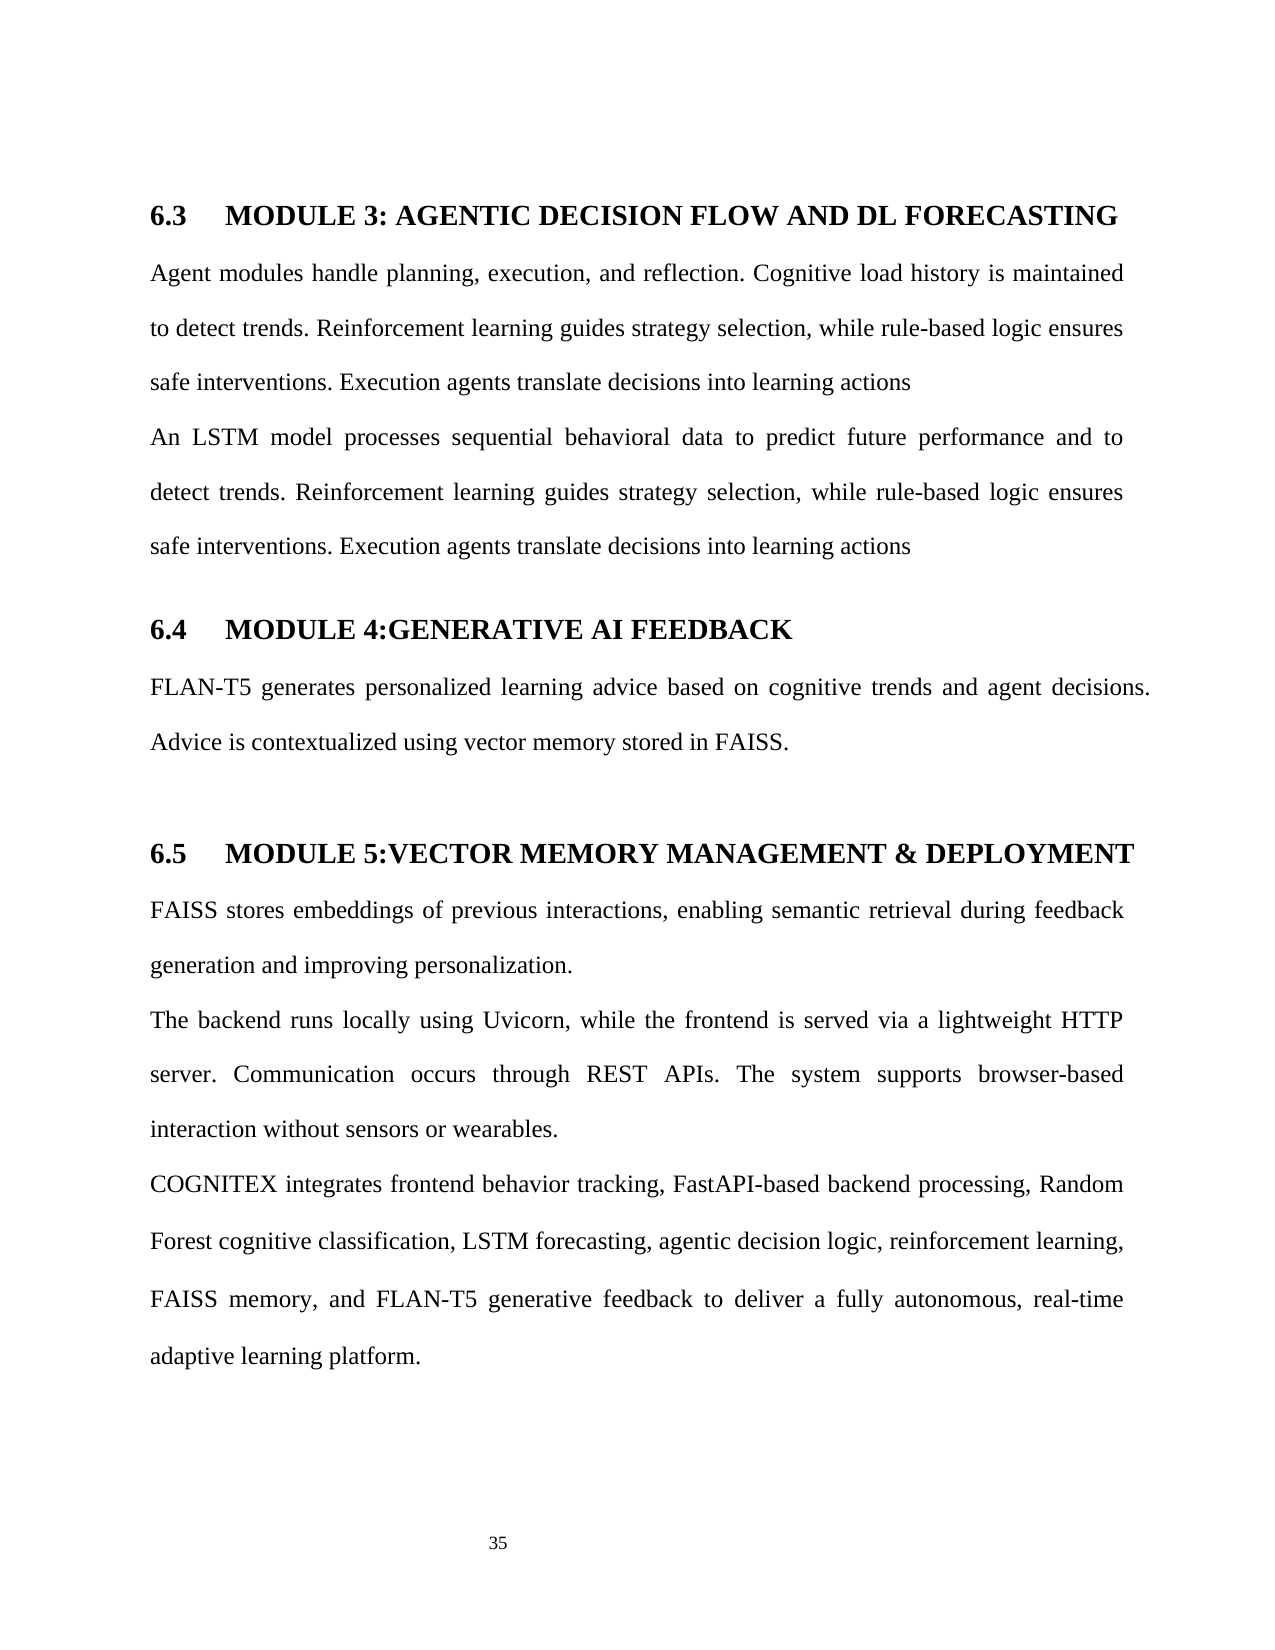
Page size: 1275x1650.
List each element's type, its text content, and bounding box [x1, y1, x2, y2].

subtitle MODULE 3: AGENTIC DECISION FLOW AND DL FORECASTING [150, 198, 1152, 232]
text An LSTM model processes sequential behavioral data to predict future performance and to detect trends. Reinforcement learning guides strategy selection, while rule-based logic ensures safe interventions. Execution agents translate decisions into learning actions [150, 422, 1125, 560]
subtitle MODULE 4:GENERATIVE AI FEEDBACK [150, 612, 1152, 646]
text Agent modules handle planning, execution, and reflection. Cognitive load history is maintained to detect trends. Reinforcement learning guides strategy selection, while rule-based logic ensures safe interventions. Execution agents translate decisions into learning actions [150, 258, 1125, 396]
text FAISS stores embeddings of previous interactions, enabling semantic retrieval during feedback generation and improving personalization. [150, 896, 1126, 979]
text COGNITEX integrates frontend behavior tracking, FastAPI-based backend processing, Random Forest cognitive classification, LSTM forecasting, agentic decision logic, reinforcement learning, FAISS memory, and FLAN-T5 generative feedback to deliver a fully autonomous, real-time adaptive learning platform. [150, 1169, 1125, 1370]
subtitle MODULE 5:VECTOR MEMORY MANAGEMENT & DEPLOYMENT [150, 836, 1152, 869]
text The backend runs locally using Uvicorn, while the frontend is served via a lightweight HTTP server. Communication occurs through REST APIs. The system supports browser-based interaction without sensors or wearables. [150, 1005, 1125, 1143]
text FLAN-T5 generates personalized learning advice based on cognitive trends and agent decisions. Advice is contextualized using vector memory stored in FAISS. [150, 672, 1152, 755]
